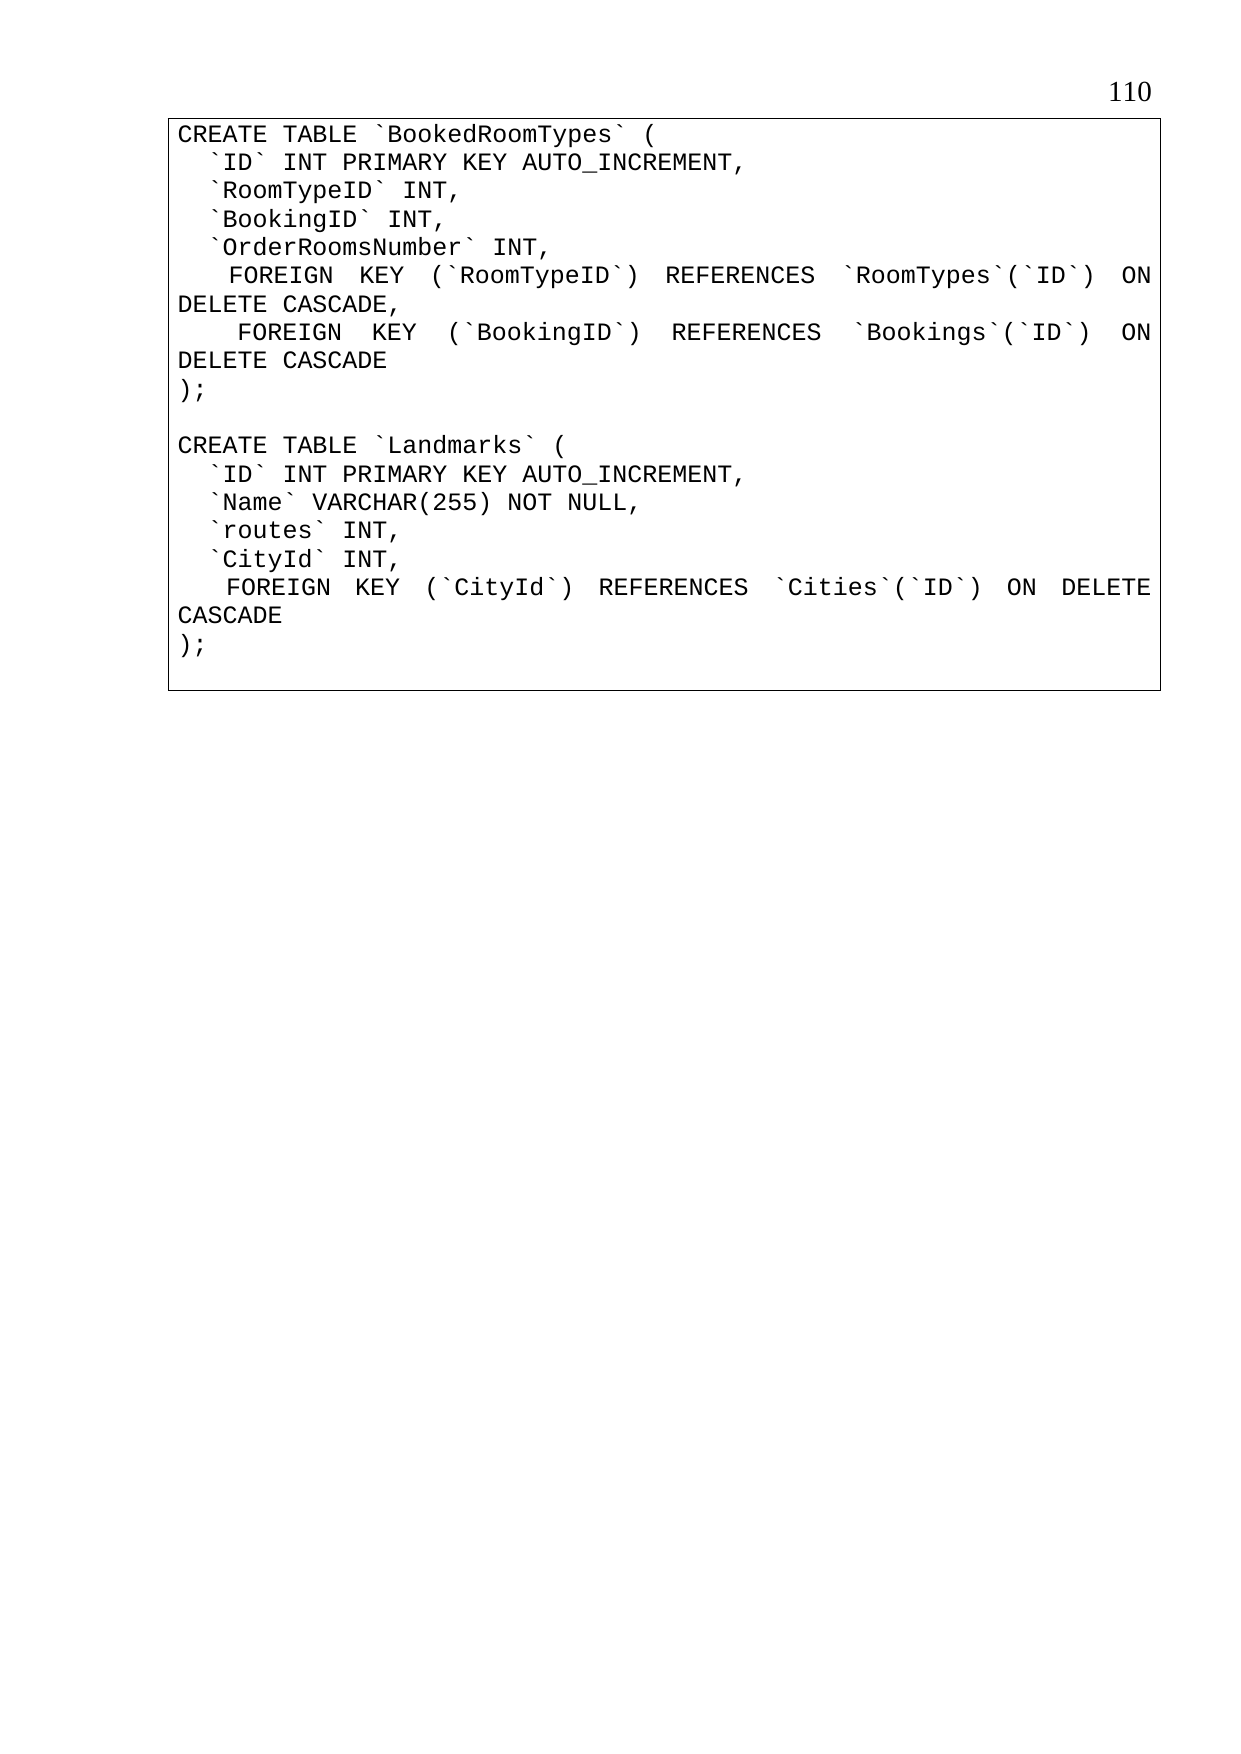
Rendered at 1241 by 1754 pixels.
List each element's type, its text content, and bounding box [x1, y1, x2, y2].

text FOREIGN KEY (`BookingID`) REFERENCES `Bookings`(`ID`) ON DELETE CASCADE [177, 319, 1152, 376]
text FOREIGN KEY (`CityId`) REFERENCES `Cities`(`ID`) ON DELETE CASCADE [177, 574, 1152, 631]
text `routes` INT, [177, 518, 1152, 546]
text `ID` INT PRIMARY KEY AUTO_INCREMENT, [177, 461, 1152, 489]
text `OrderRoomsNumber` INT, [177, 234, 1152, 263]
text CREATE TABLE `Landmarks` ( [177, 433, 1152, 461]
text ); [177, 631, 1152, 659]
text `RoomTypeID` INT, [177, 178, 1152, 206]
text `Name` VARCHAR(255) NOT NULL, [177, 489, 1152, 518]
text `CityId` INT, [177, 546, 1152, 574]
text FOREIGN KEY (`RoomTypeID`) REFERENCES `RoomTypes`(`ID`) ON DELETE CASCADE, [177, 263, 1152, 319]
text CREATE TABLE `BookedRoomTypes` ( [169, 119, 1160, 149]
text ); [177, 376, 1152, 404]
text `ID` INT PRIMARY KEY AUTO_INCREMENT, [177, 149, 1152, 178]
text `BookingID` INT, [177, 206, 1152, 234]
